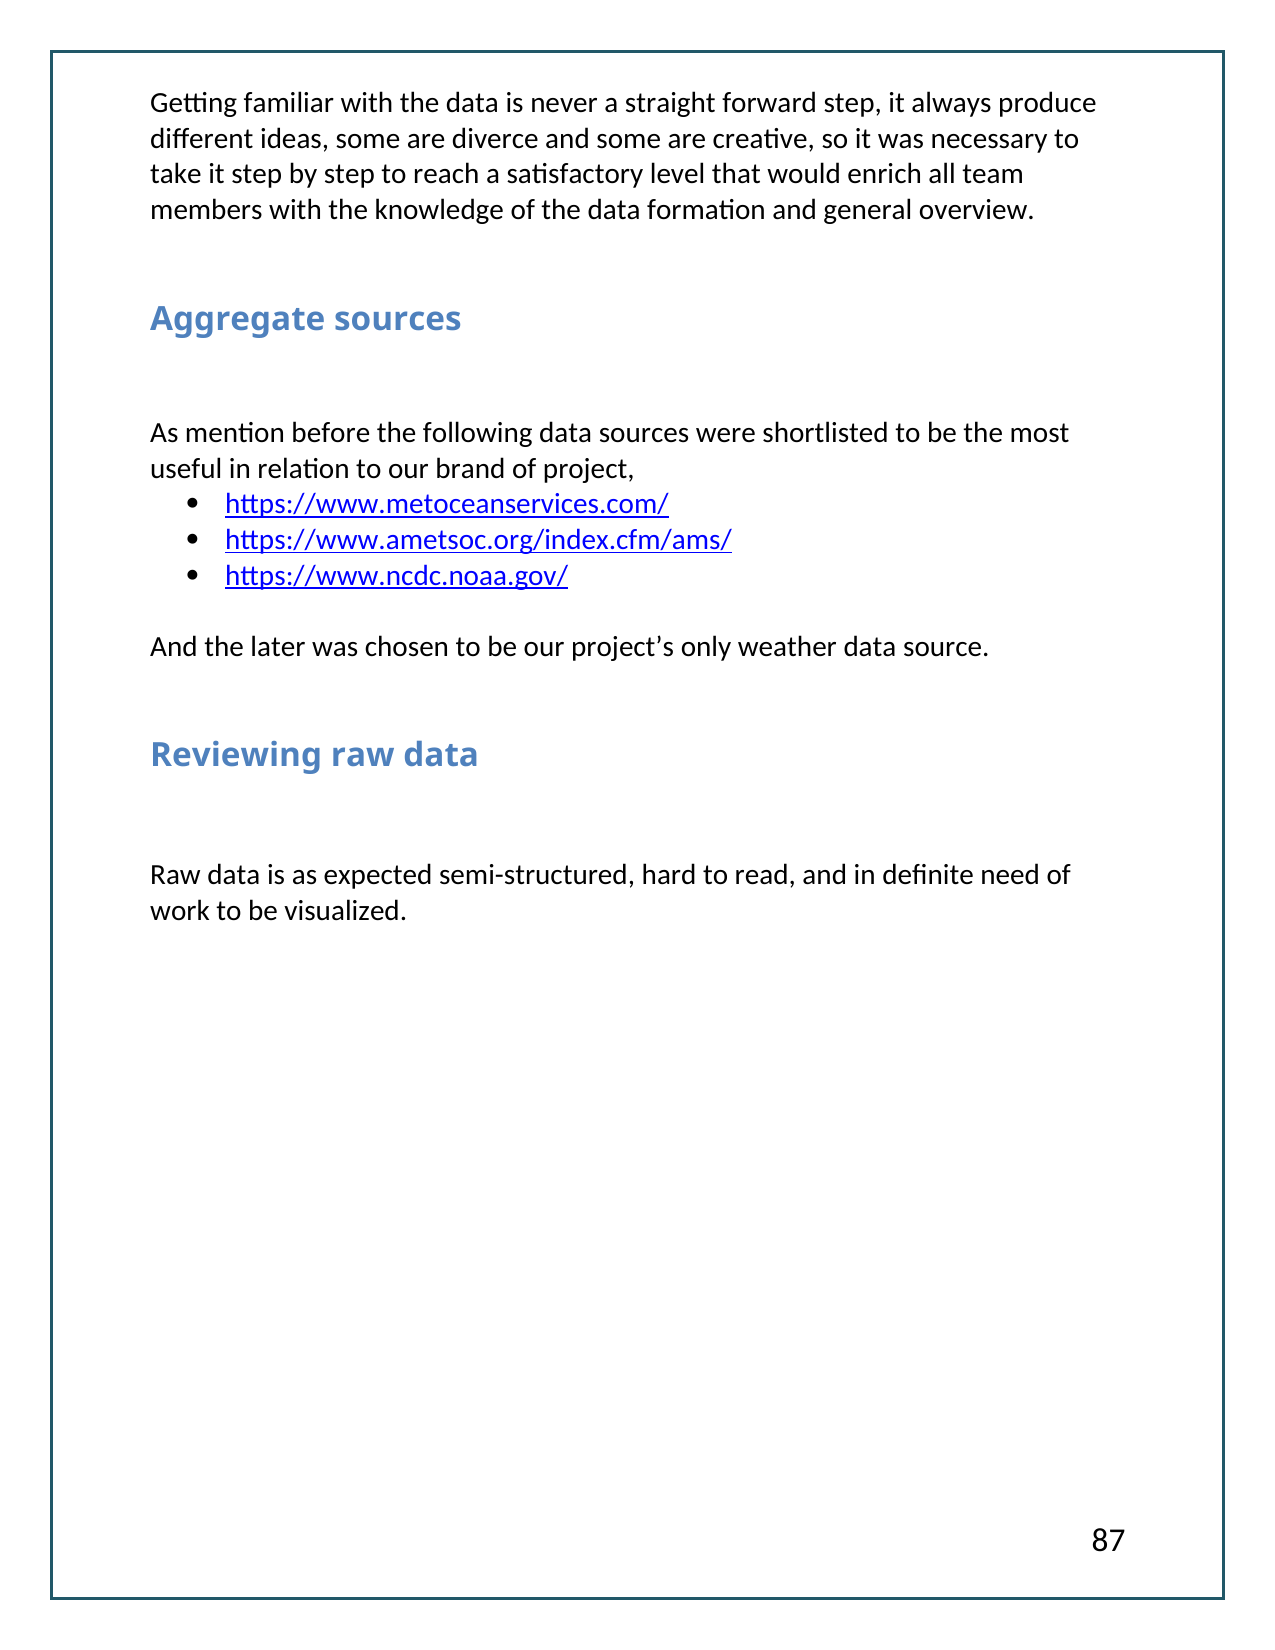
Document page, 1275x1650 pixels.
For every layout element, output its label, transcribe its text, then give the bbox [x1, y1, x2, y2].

text Getting familiar with the data is never a straight forward step, it always produce different ideas, some are diverce and some are creative, so it was necessary to take it step by step to reach a satisfactory level that would enrich all team members with the knowledge of the data formation and general overview. [150, 84, 1125, 227]
subtitle Aggregate sources [150, 294, 1125, 340]
text As mention before the following data sources were shortlisted to be the most useful in relation to our brand of project, [150, 414, 1125, 486]
subtitle Reviewing raw data [150, 731, 1125, 777]
list https://www.ametsoc.org/index.cfm/ams/ [187, 521, 1125, 557]
text Raw data is as expected semi-structured, hard to read, and in definite need of work to be visualized. [150, 856, 1125, 928]
list https://www.ncdc.noaa.gov/ [187, 557, 1125, 592]
list https://www.metoceanservices.com/ [187, 486, 1125, 521]
text And the later was chosen to be our project’s only weather data source. [150, 628, 1125, 664]
